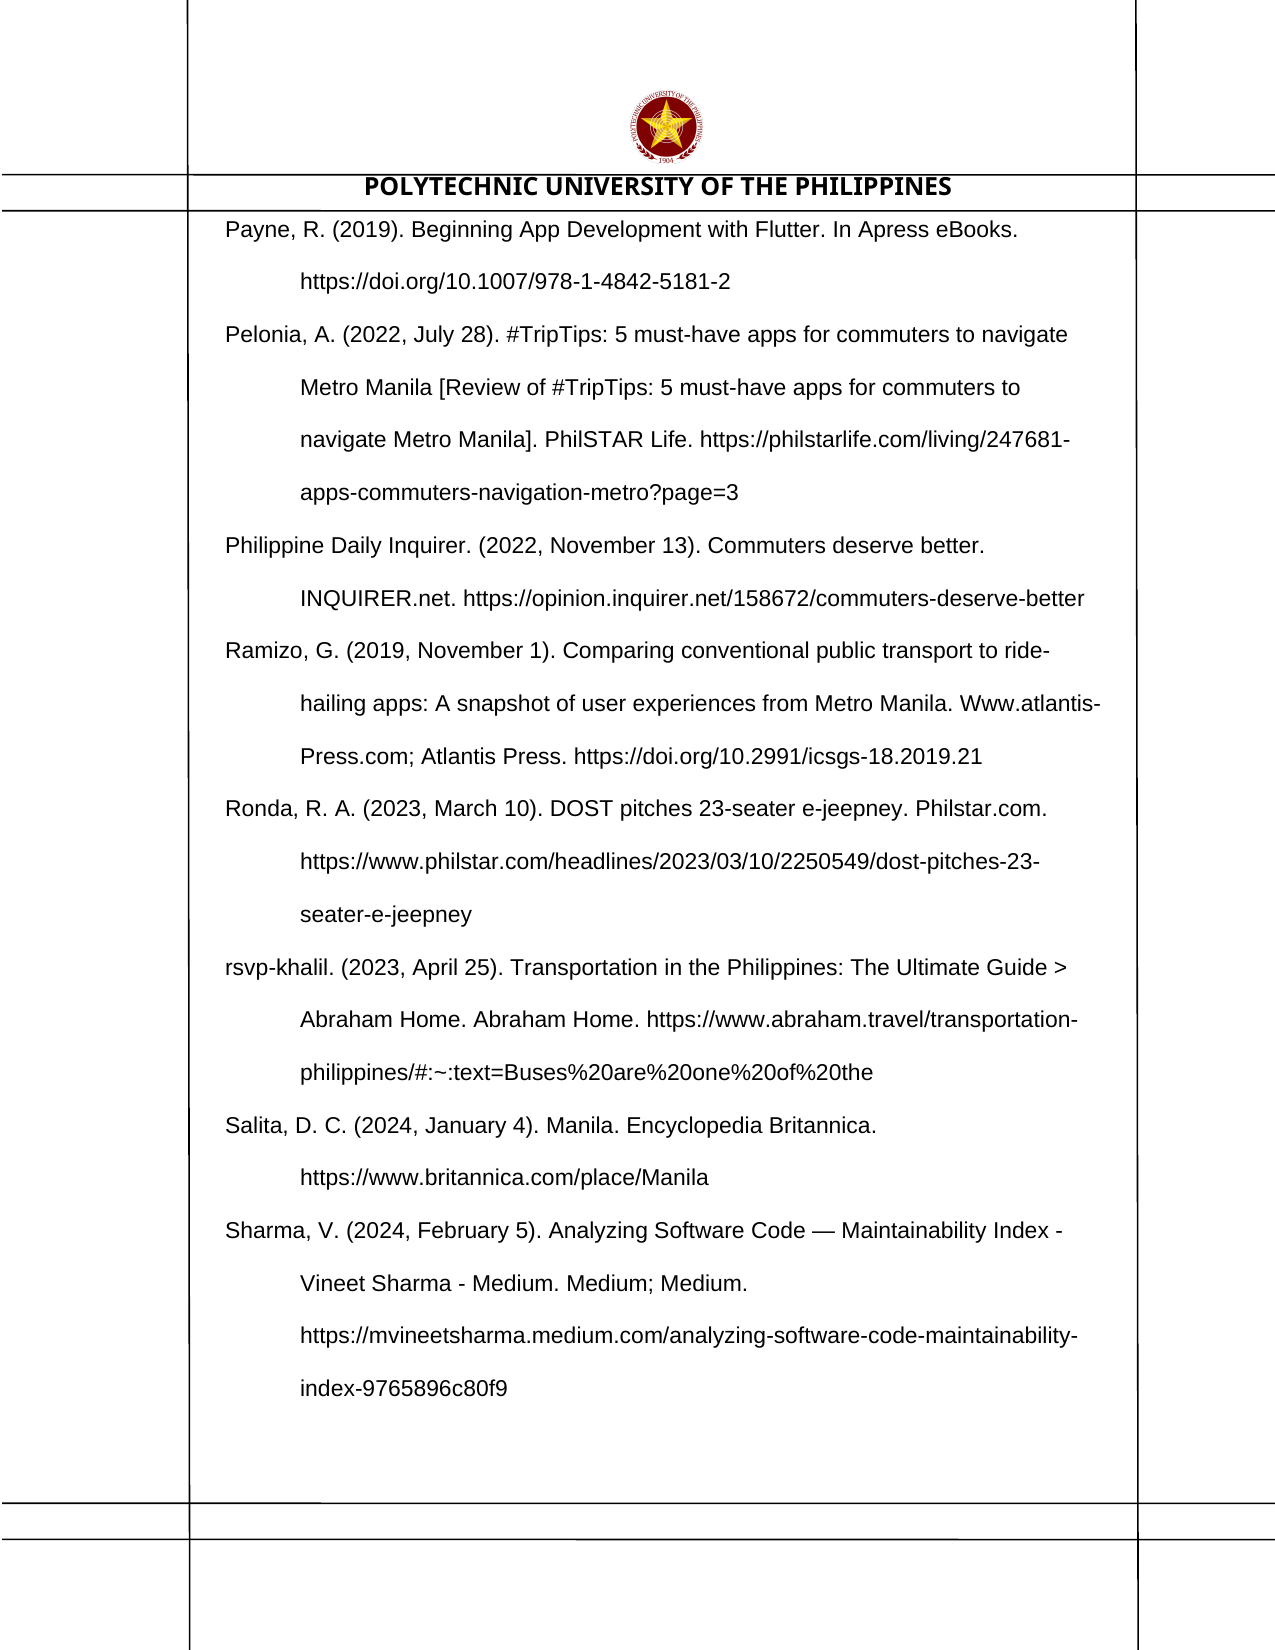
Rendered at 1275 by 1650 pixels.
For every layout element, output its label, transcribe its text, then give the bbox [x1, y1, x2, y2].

picture [629, 90, 703, 164]
text Ramizo, G. (2019, November 1). Comparing conventional public transport to ride-hailing apps: A snapshot of user experiences from Metro Manila. Www.atlantis-Press.com; Atlantis Press. https://doi.org/10.2991/icsgs-18.2019.21 [225, 637, 1110, 769]
text Ronda, R. A. (2023, March 10). DOST pitches 23-seater e-jeepney. Philstar.com. https://www.philstar.com/headlines/2023/03/10/2250549/dost-pitches-23-seater-e-jeepney [225, 795, 1110, 927]
text Sharma, V. (2024, February 5). Analyzing Software Code — Maintainability Index - Vineet Sharma - Medium. Medium; Medium. https://mvineetsharma.medium.com/analyzing-software-code-maintainability-index-9765896c80f9 [225, 1217, 1110, 1402]
text Payne, R. (2019). Beginning App Development with Flutter. In Apress eBooks. https://doi.org/10.1007/978-1-4842-5181-2 [225, 216, 1110, 295]
text Philippine Daily Inquirer. (2022, November 13). Commuters deserve better. INQUIRER.net. https://opinion.inquirer.net/158672/commuters-deserve-better [225, 532, 1110, 611]
text Salita, D. C. (2024, January 4). Manila. Encyclopedia Britannica. https://www.britannica.com/place/Manila [225, 1112, 1110, 1191]
text rsvp-khalil. (2023, April 25). Transportation in the Philippines: The Ultimate Guide > Abraham Home. Abraham Home. https://www.abraham.travel/transportation-philippines/#:~:text=Buses%20are%20one%20of%20the [225, 953, 1110, 1085]
text Pelonia, A. (2022, July 28). #TripTips: 5 must-have apps for commuters to navigate Metro Manila [Review of #TripTips: 5 must-have apps for commuters to navigate Metro Manila]. PhilSTAR Life. https://philstarlife.com/living/247681-apps-commuters-navigation-metro?page=3 [225, 321, 1110, 506]
